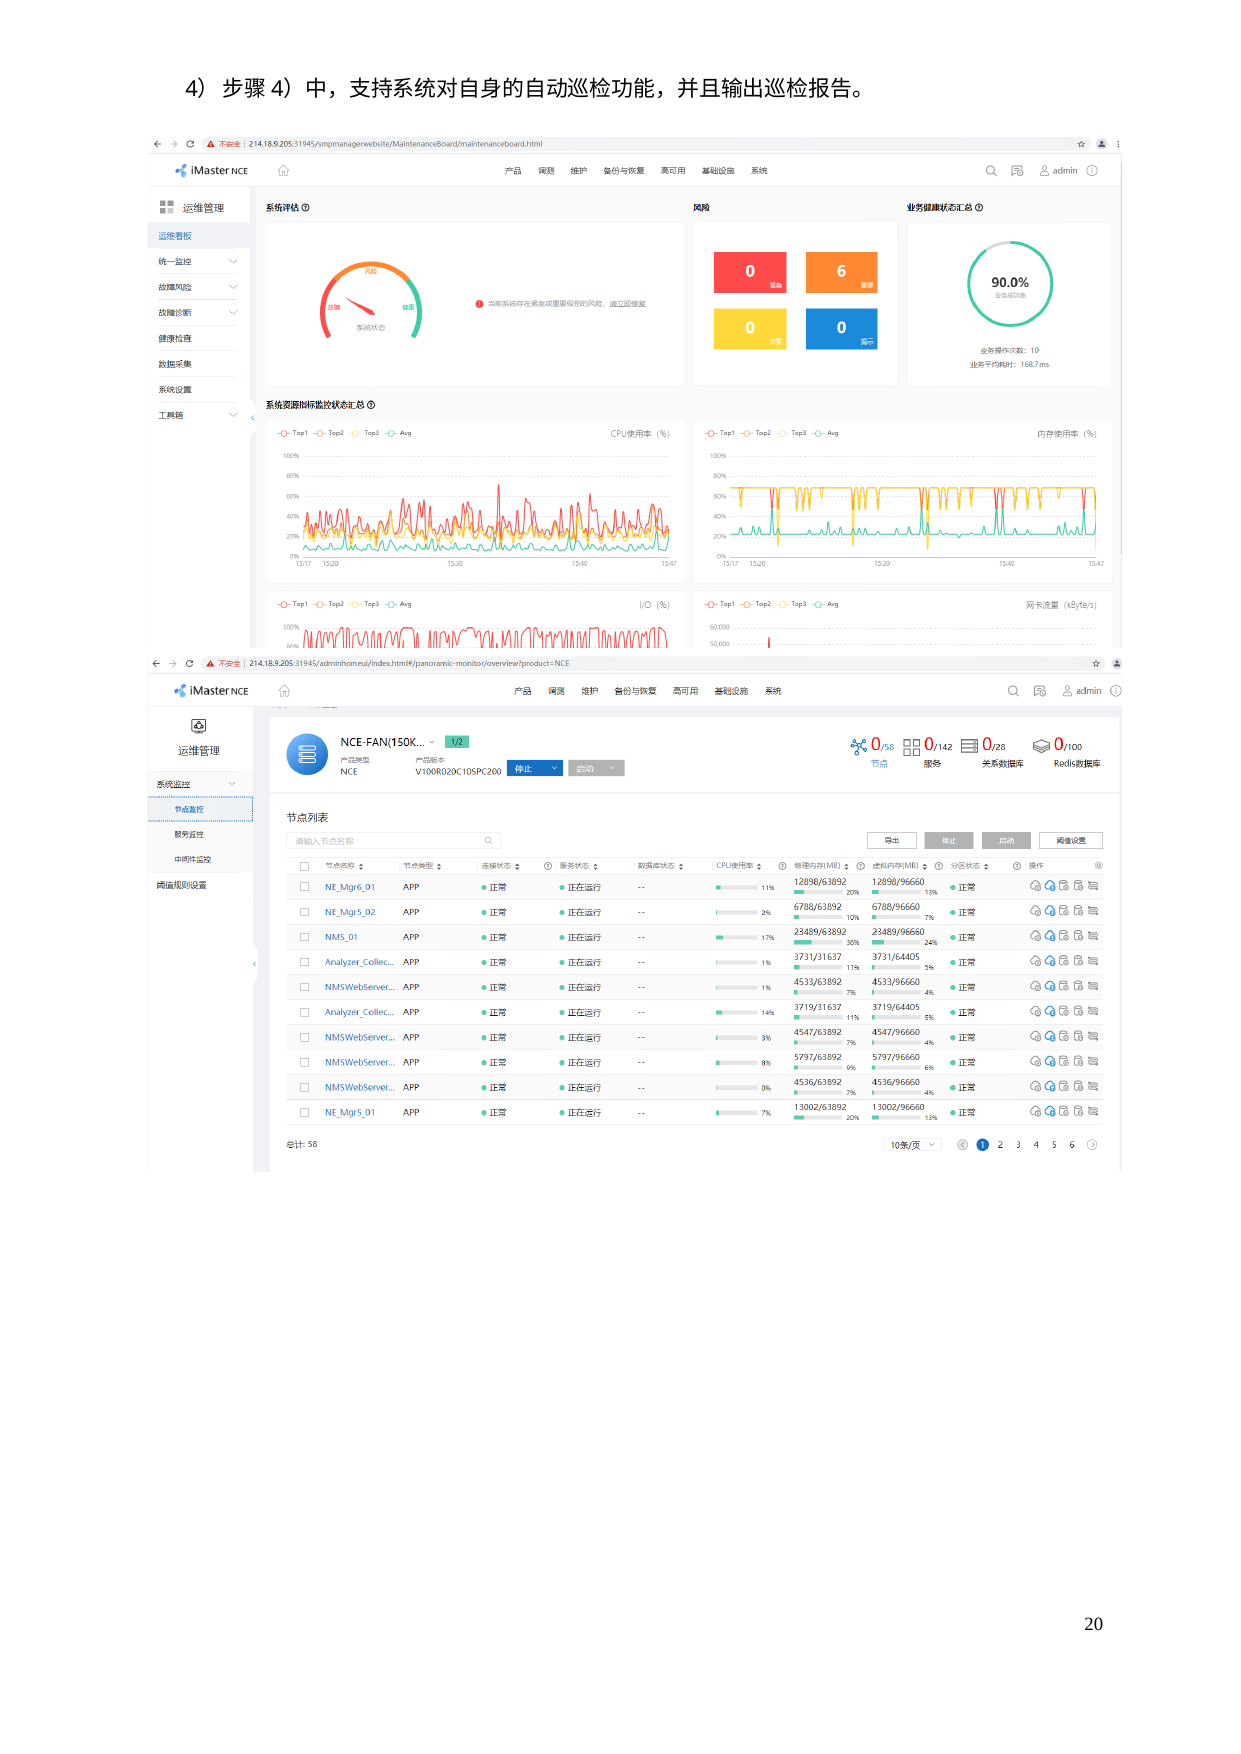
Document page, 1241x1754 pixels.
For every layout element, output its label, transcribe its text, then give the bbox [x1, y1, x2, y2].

list 步骤4）中，支持系统对自身的自动巡检功能，并且输出巡检报告。 [185, 71, 1122, 103]
picture [147, 656, 1123, 1172]
picture [147, 136, 1123, 648]
